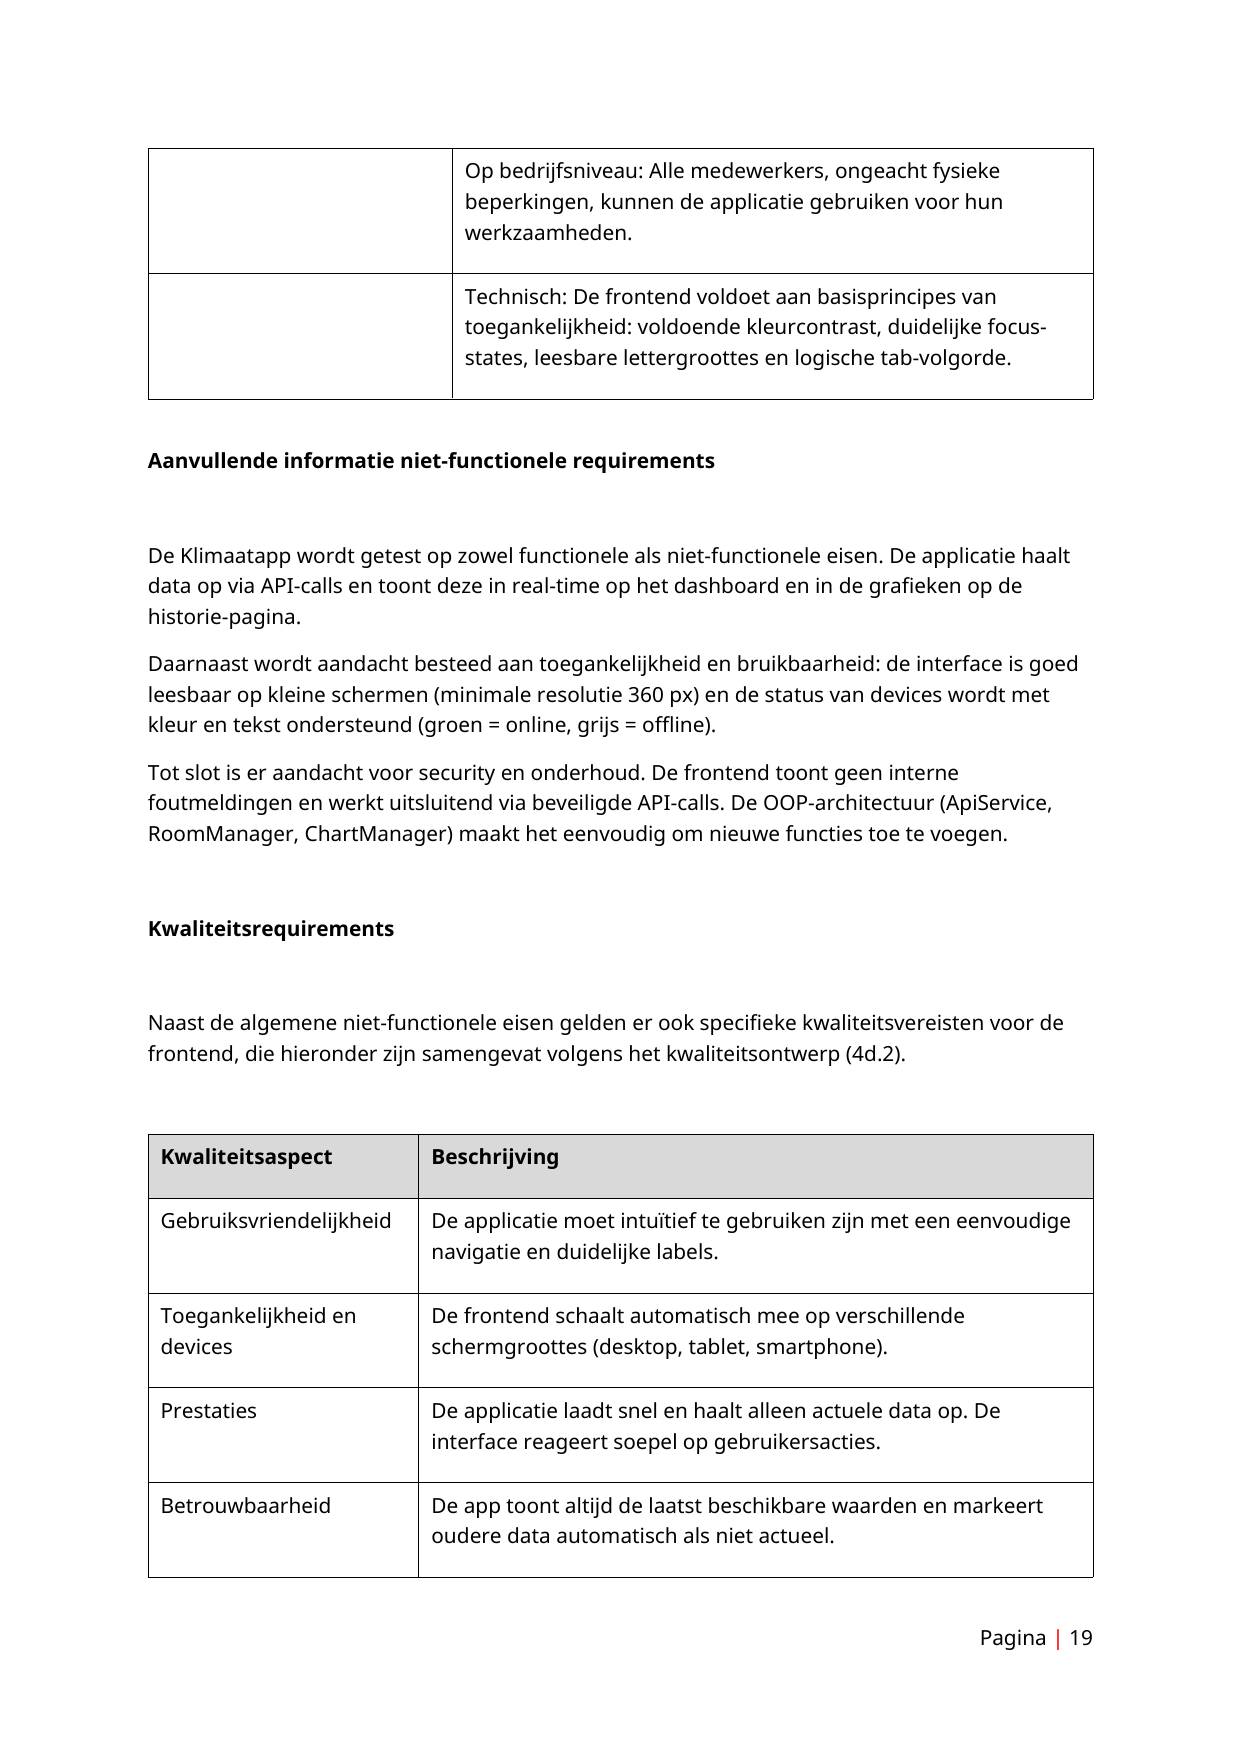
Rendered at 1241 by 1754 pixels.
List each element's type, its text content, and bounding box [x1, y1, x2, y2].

table_header Beschrijving [419, 1135, 1093, 1198]
table_cell Prestaties [149, 1388, 418, 1482]
table_cell Toegankelijkheid en devices [149, 1294, 418, 1387]
text Naast de algemene niet-functionele eisen gelden er ook specifieke kwaliteitsvereisten voor de frontend, die hieronder zijn samengevat volgens het kwaliteitsontwerp (4d.2). [148, 1008, 1093, 1067]
table_cell Gebruiksvriendelijkheid [149, 1199, 418, 1292]
text Daarnaast wordt aandacht besteed aan toegankelijkheid en bruikbaarheid: de interface is goed leesbaar op kleine schermen (minimale resolutie 360 px) en de status van devices wordt met kleur en tekst ondersteund (groen = online, grijs = offline). [148, 649, 1093, 739]
table_cell Op bedrijfsniveau: Alle medewerkers, ongeacht fysieke beperkingen, kunnen de applicatie gebruiken voor hun werkzaamheden. [453, 149, 1093, 273]
table_cell Betrouwbaarheid [149, 1483, 418, 1577]
table_cell De frontend schaalt automatisch mee op verschillende schermgroottes (desktop, tablet, smartphone). [419, 1294, 1093, 1387]
table_cell De applicatie moet intuïtief te gebruiken zijn met een eenvoudige navigatie en duidelijke labels. [419, 1199, 1093, 1292]
text Aanvullende informatie niet-functionele requirements [148, 446, 1093, 475]
text Tot slot is er aandacht voor security en onderhoud. De frontend toont geen interne foutmeldingen en werkt uitsluitend via beveiligde API-calls. De OOP-architectuur (ApiService, RoomManager, ChartManager) maakt het eenvoudig om nieuwe functies toe te voegen. [148, 758, 1093, 848]
table_cell [149, 149, 452, 273]
table_header Kwaliteitsaspect [149, 1135, 418, 1198]
text De Klimaatapp wordt getest op zowel functionele als niet-functionele eisen. De applicatie haalt data op via API-calls en toont deze in real-time op het dashboard en in de grafieken op de historie-pagina. [148, 541, 1093, 631]
table_cell Technisch: De frontend voldoet aan basisprincipes van toegankelijkheid: voldoende kleurcontrast, duidelijke focus-states, leesbare lettergroottes en logische tab-volgorde. [453, 274, 1093, 398]
table_cell De applicatie laadt snel en haalt alleen actuele data op. De interface reageert soepel op gebruikersacties. [419, 1388, 1093, 1482]
table_cell [149, 274, 452, 398]
table_cell De app toont altijd de laatst beschikbare waarden en markeert oudere data automatisch als niet actueel. [419, 1483, 1093, 1577]
text Kwaliteitsrequirements [148, 914, 1093, 942]
